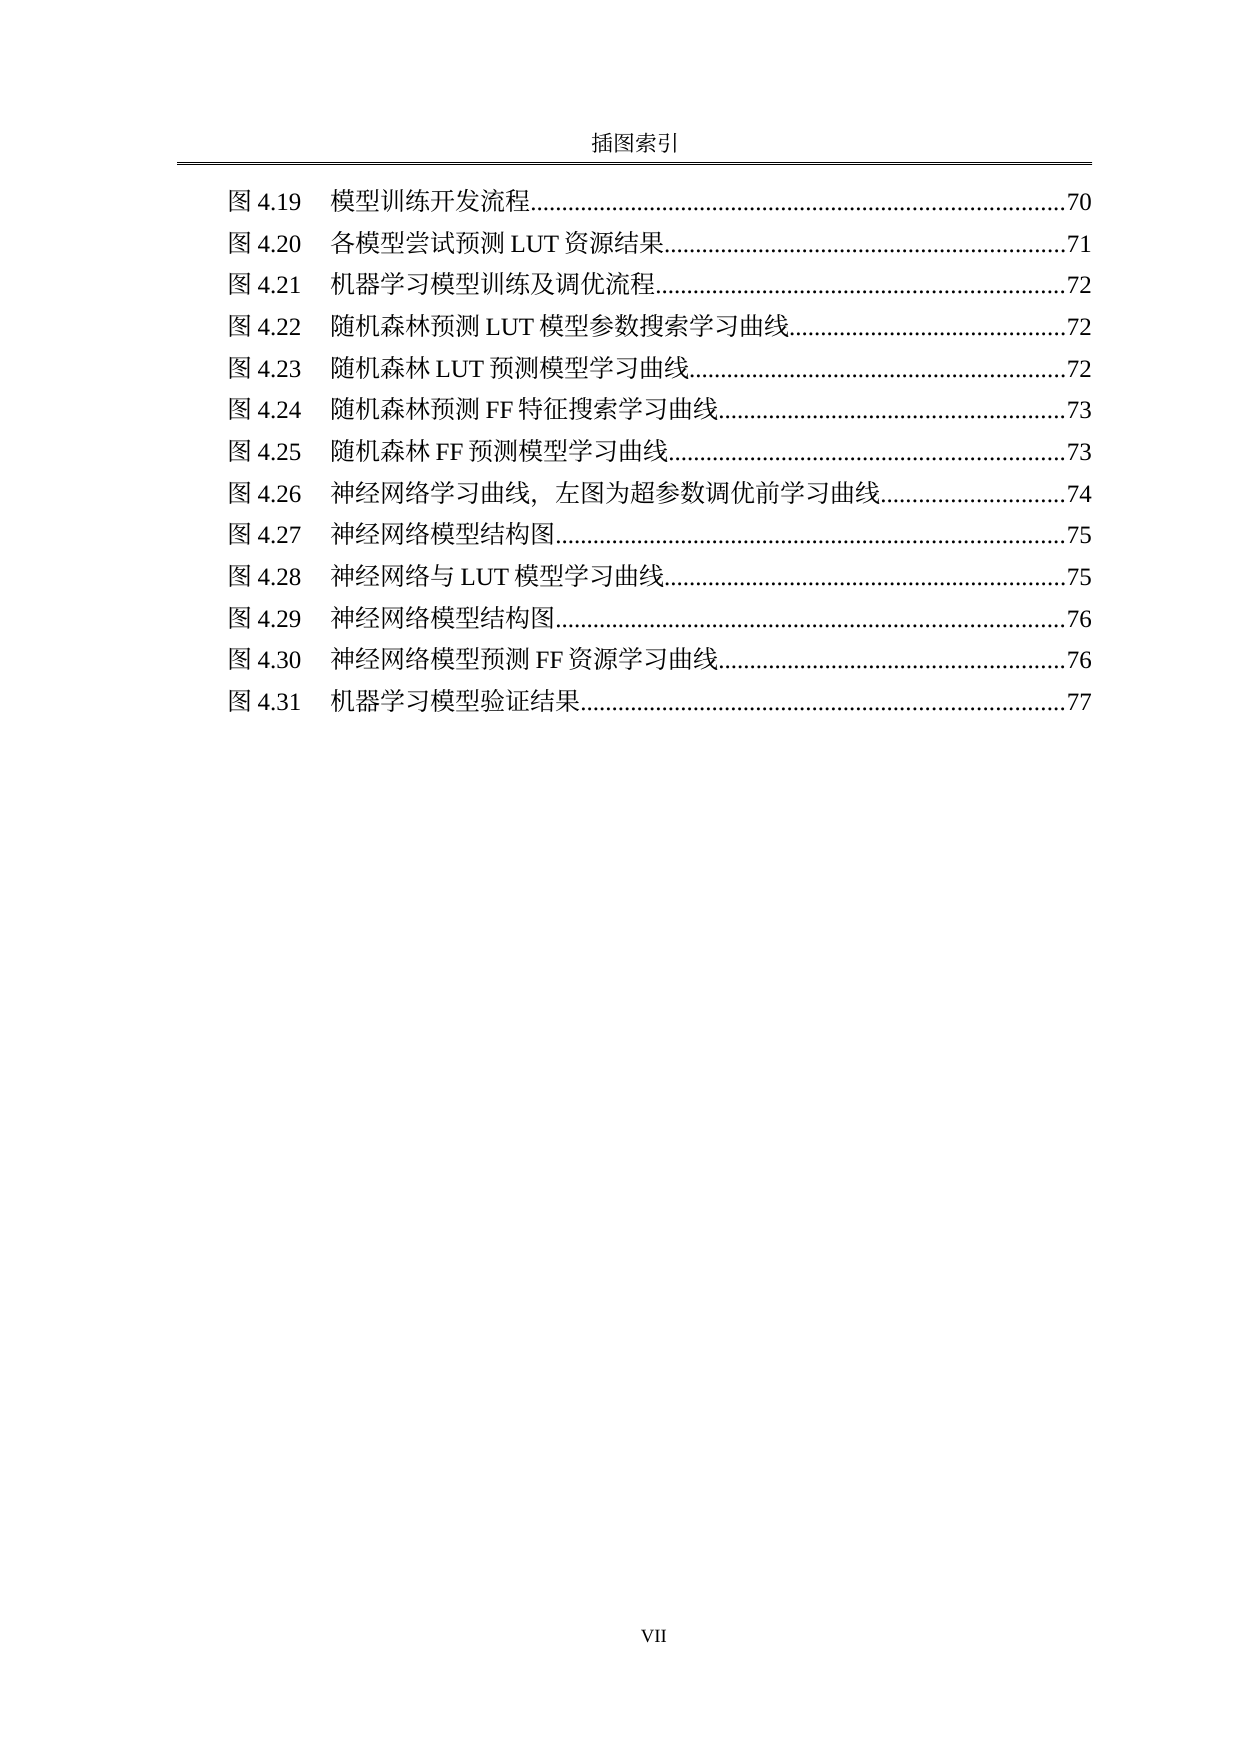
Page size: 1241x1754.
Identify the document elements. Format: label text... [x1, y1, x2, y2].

text 图4.21 机器学习模型训练及调优流程 72 [227, 261, 1092, 302]
text 图4.27 神经网络模型结构图 75 [227, 511, 1092, 552]
text 图4.26 神经网络学习曲线，左图为超参数调优前学习曲线 74 [227, 469, 1092, 511]
text 图4.20 各模型尝试预测LUT资源结果 71 [227, 219, 1092, 261]
text 图4.22 随机森林预测LUT模型参数搜索学习曲线 72 [227, 302, 1092, 344]
text 图4.31 机器学习模型验证结果 77 [227, 677, 1092, 719]
text 图4.25 随机森林FF预测模型学习曲线 73 [227, 427, 1092, 469]
text 图4.24 随机森林预测FF特征搜索学习曲线 73 [227, 386, 1092, 427]
text 图4.29 神经网络模型结构图 76 [227, 594, 1092, 636]
text 图4.19 模型训练开发流程 70 [227, 177, 1092, 219]
text 图4.28 神经网络与LUT模型学习曲线 75 [227, 552, 1092, 594]
text 图4.23 随机森林LUT预测模型学习曲线 72 [227, 344, 1092, 386]
text 图4.30 神经网络模型预测FF资源学习曲线 76 [227, 636, 1092, 677]
